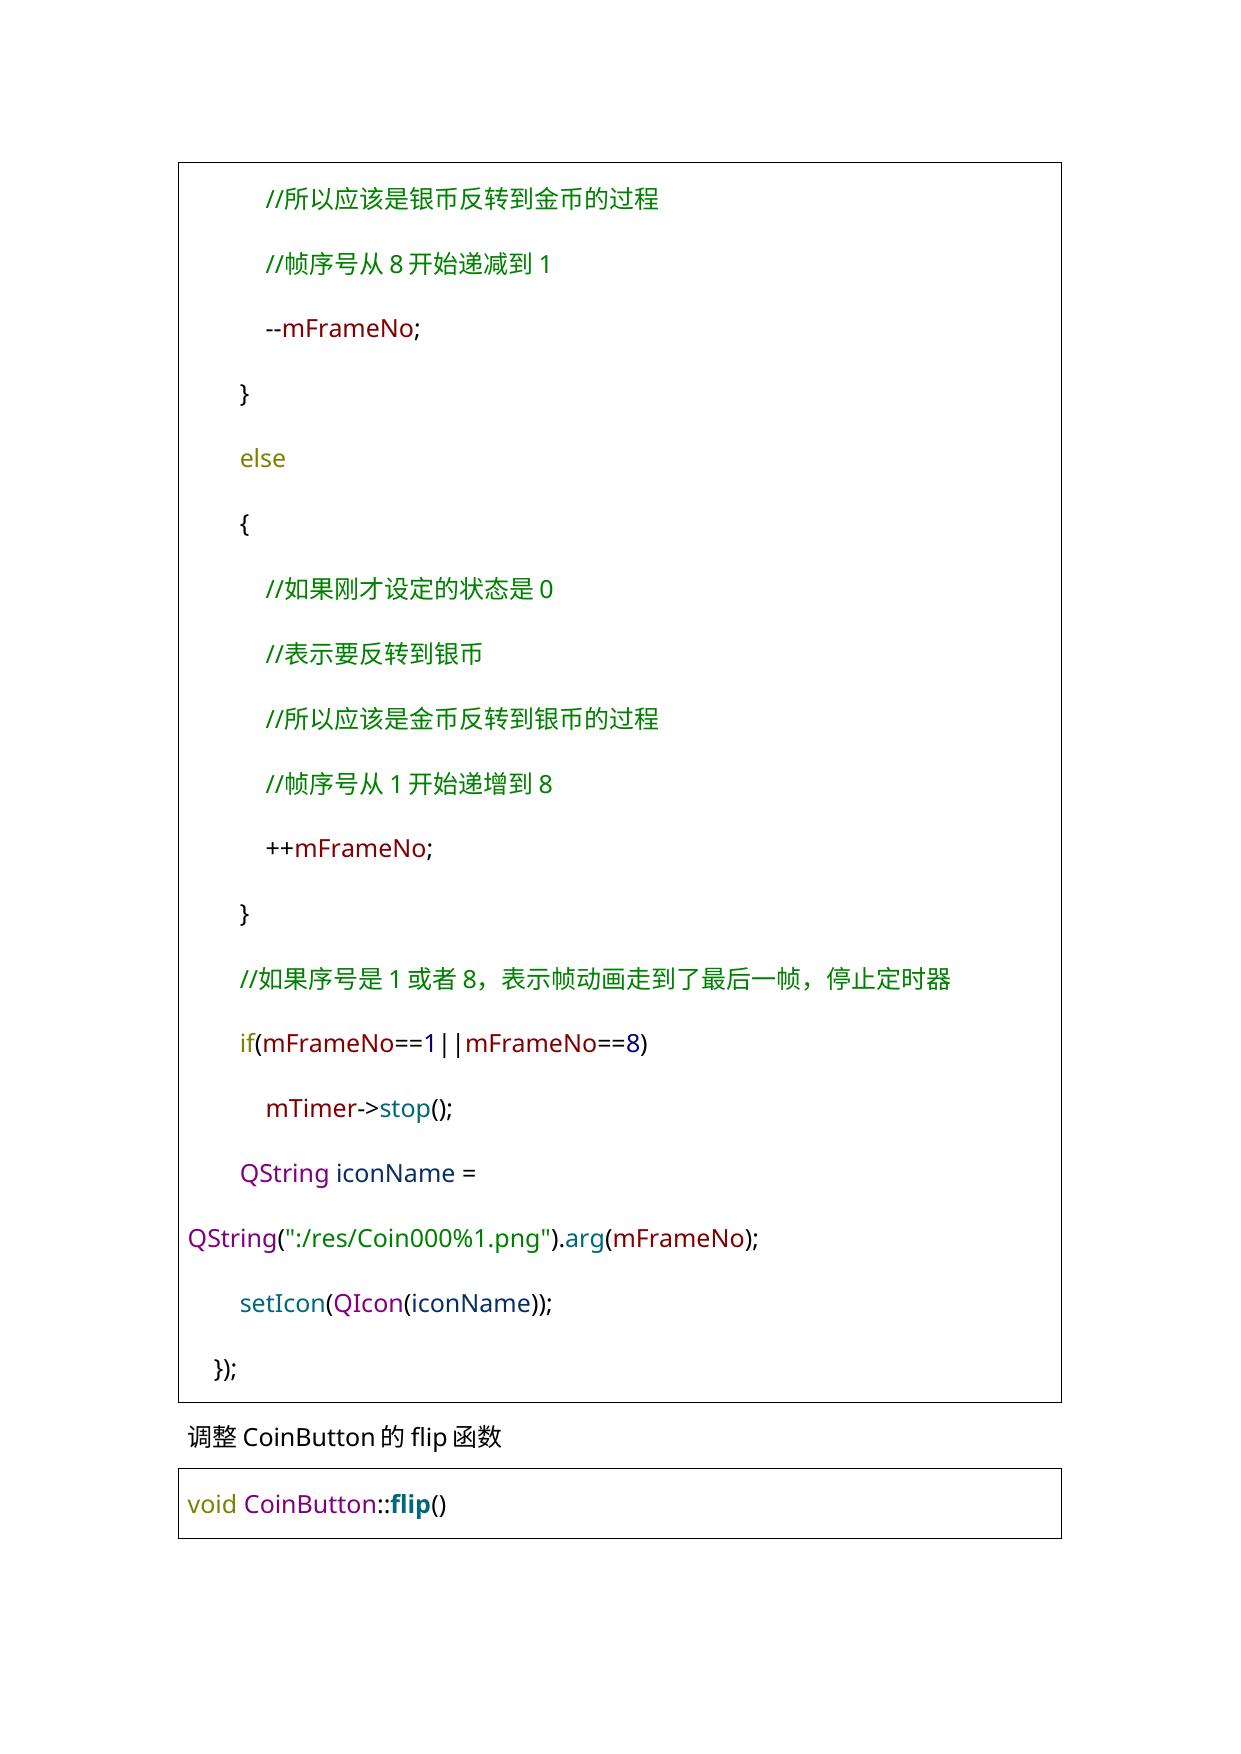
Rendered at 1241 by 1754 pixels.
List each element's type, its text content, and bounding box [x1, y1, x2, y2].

text setIcon(QIcon(iconName)); [187, 1270, 1053, 1332]
text ++mFrameNo; [187, 815, 1053, 880]
text QString iconName = QString(":/res/Coin000%1.png").arg(mFrameNo); [187, 1140, 1053, 1270]
text if(mFrameNo==1||mFrameNo==8) [187, 1010, 1053, 1075]
text //所以应该是金币反转到银币的过程 [187, 685, 1053, 750]
text //帧序号从8开始递减到1 [187, 230, 1053, 295]
text //表示要反转到银币 [187, 620, 1053, 685]
text //如果刚才设定的状态是0 [187, 555, 1053, 620]
text else [187, 425, 1053, 490]
text } [187, 360, 1053, 425]
text mTimer->stop(); [187, 1075, 1053, 1140]
text --mFrameNo; [187, 295, 1053, 360]
text //如果序号是1或者8，表示帧动画走到了最后一帧，停止定时器 [187, 945, 1053, 1010]
text { [187, 490, 1053, 555]
text }); [179, 1332, 1061, 1402]
text 调整CoinButton的flip函数 [187, 1403, 1053, 1468]
text void CoinButton::flip() [179, 1469, 1061, 1538]
text //所以应该是银币反转到金币的过程 [179, 163, 1061, 230]
text //帧序号从1开始递增到8 [187, 750, 1053, 815]
text } [187, 880, 1053, 945]
